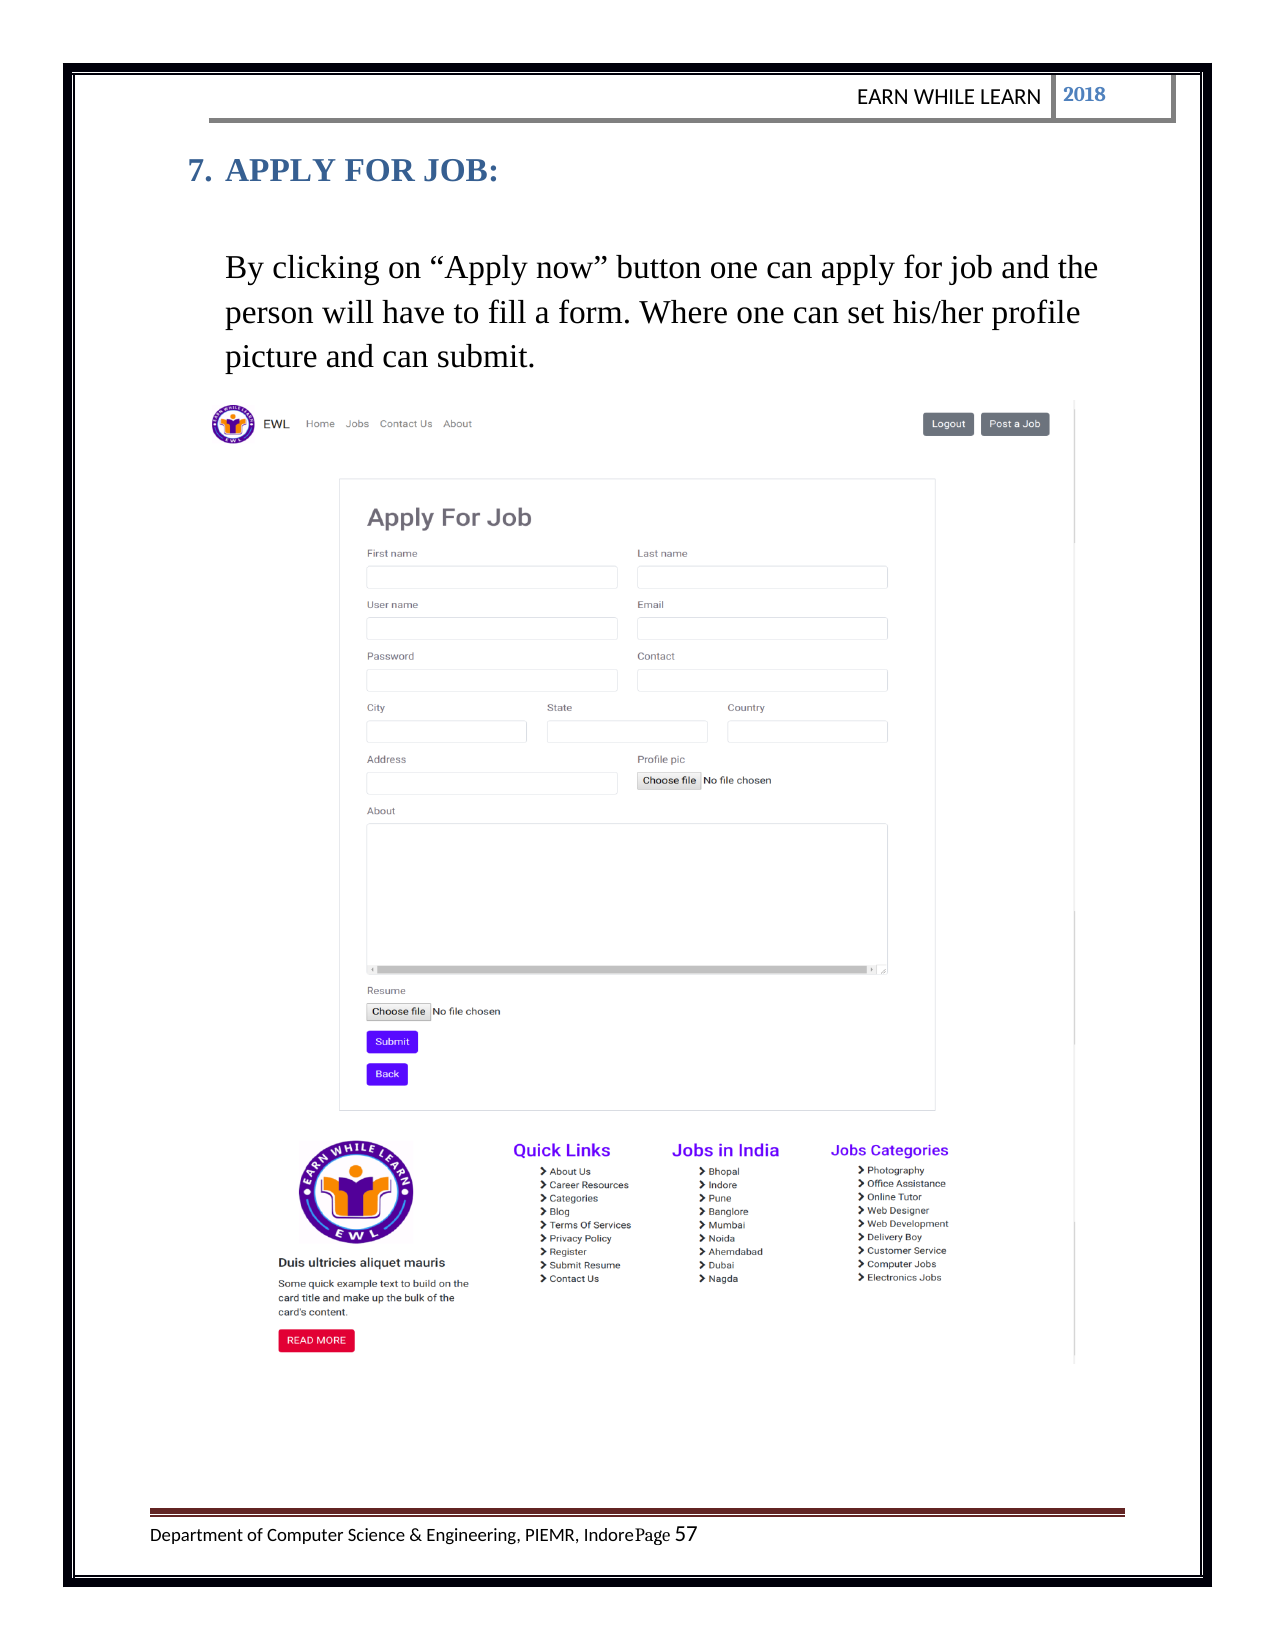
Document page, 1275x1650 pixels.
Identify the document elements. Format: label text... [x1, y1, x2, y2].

subtitle APPLY FOR JOB: [187, 151, 1125, 189]
list By clicking on “Apply now” button one can apply for job and the person will have to fill a form. Where one can set his/her profile picture and can submit. [225, 248, 1125, 374]
picture [201, 400, 1075, 1364]
